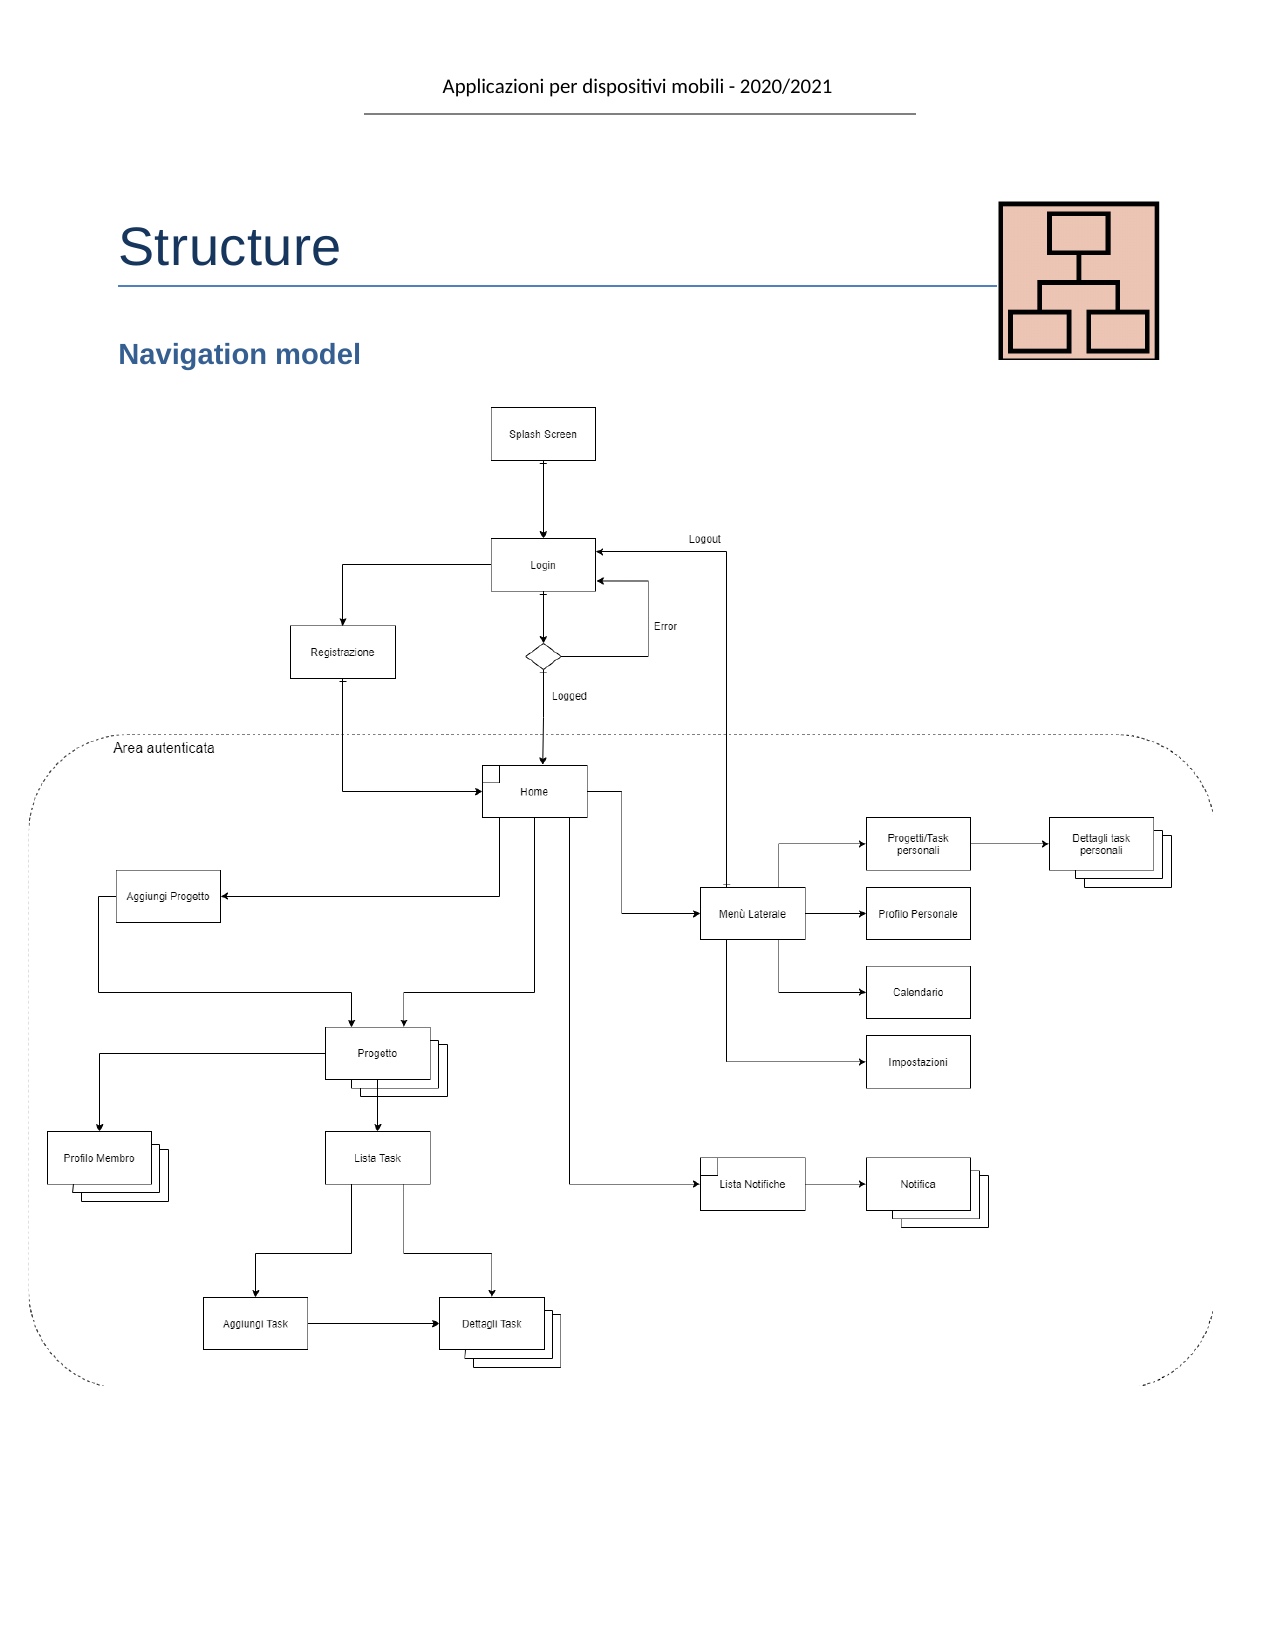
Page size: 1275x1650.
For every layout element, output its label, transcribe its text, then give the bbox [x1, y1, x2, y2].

title Structure [118, 214, 997, 285]
picture [997, 200, 1160, 360]
subtitle Navigation model [118, 337, 1157, 370]
picture [28, 407, 1213, 1385]
